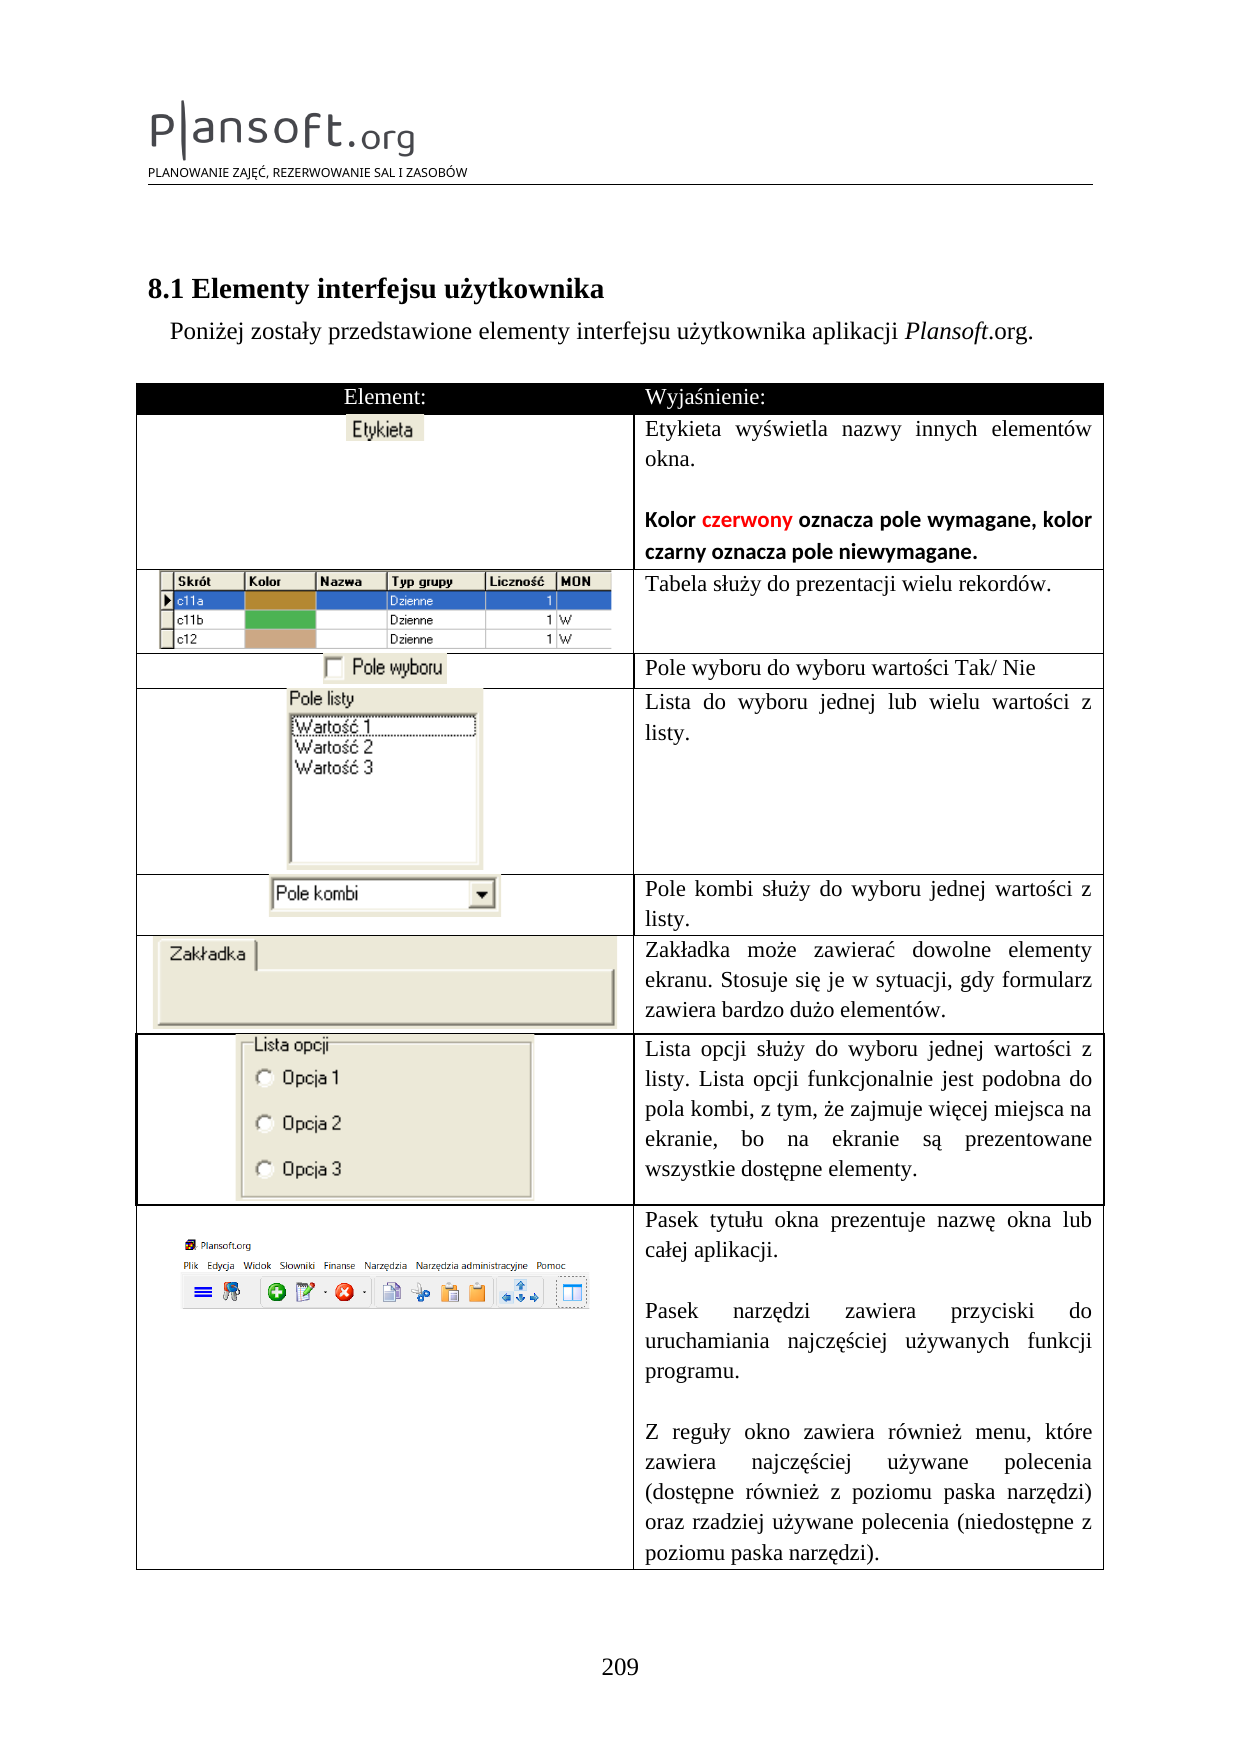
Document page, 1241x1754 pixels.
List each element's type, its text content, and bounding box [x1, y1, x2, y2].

table_cell Lista do wyboru jednej lub wielu wartości z listy. [634, 689, 1103, 874]
table_cell Pole kombi służy do wyboru jednej wartości z listy. [635, 875, 1103, 935]
picture [323, 653, 447, 684]
table_cell [137, 936, 633, 1033]
table_header Wyjaśnienie: [634, 384, 1103, 414]
table_cell [137, 654, 633, 687]
table_cell [137, 415, 633, 569]
table_header Element: [137, 384, 633, 414]
picture [158, 570, 612, 649]
subtitle Elementy interfejsu użytkownika [148, 272, 1093, 305]
picture [235, 1034, 535, 1201]
picture [180, 1236, 590, 1309]
text Poniżej zostały przedstawione elementy interfejsu użytkownika aplikacji Plansoft.org. [148, 316, 1093, 345]
table_cell Lista opcji służy do wyboru jednej wartości z listy. Lista opcji funkcjonalnie jest podobna do pola kombi, z tym, że zajmuje więcej miejsca na ekranie, bo na ekranie są prezentowane wszystkie dostępne elementy. [635, 1035, 1103, 1204]
table_cell [137, 689, 633, 874]
table_cell [137, 1206, 633, 1569]
table_cell Etykieta wyświetla nazwy innych elementów okna. Kolor czerwony oznacza pole wymagane, kolor czarny oznacza pole niewymagane. [635, 415, 1103, 569]
table_cell [137, 875, 633, 935]
picture [268, 874, 502, 917]
picture [346, 414, 425, 441]
table_cell Zakładka może zawierać dowolne elementy ekranu. Stosuje się je w sytuacji, gdy formularz zawiera bardzo dużo elementów. [634, 936, 1103, 1033]
picture [286, 688, 484, 870]
table_cell [138, 1035, 633, 1204]
table_cell Pasek tytułu okna prezentuje nazwę okna lub całej aplikacji. Pasek narzędzi zawiera przyciski do uruchamiania najczęściej używanych funkcji programu. Z reguły okno zawiera również menu, które zawiera najczęściej używane polecenia (dostępne również z poziomu paska narzędzi) oraz rzadziej używane polecenia (niedostępne z poziomu paska narzędzi). [634, 1206, 1103, 1569]
table_cell Tabela służy do prezentacji wielu rekordów. [634, 570, 1103, 652]
picture [147, 73, 418, 165]
picture [152, 936, 618, 1029]
table_cell [137, 570, 633, 652]
table_cell Pole wyboru do wyboru wartości Tak/ Nie [635, 654, 1103, 687]
